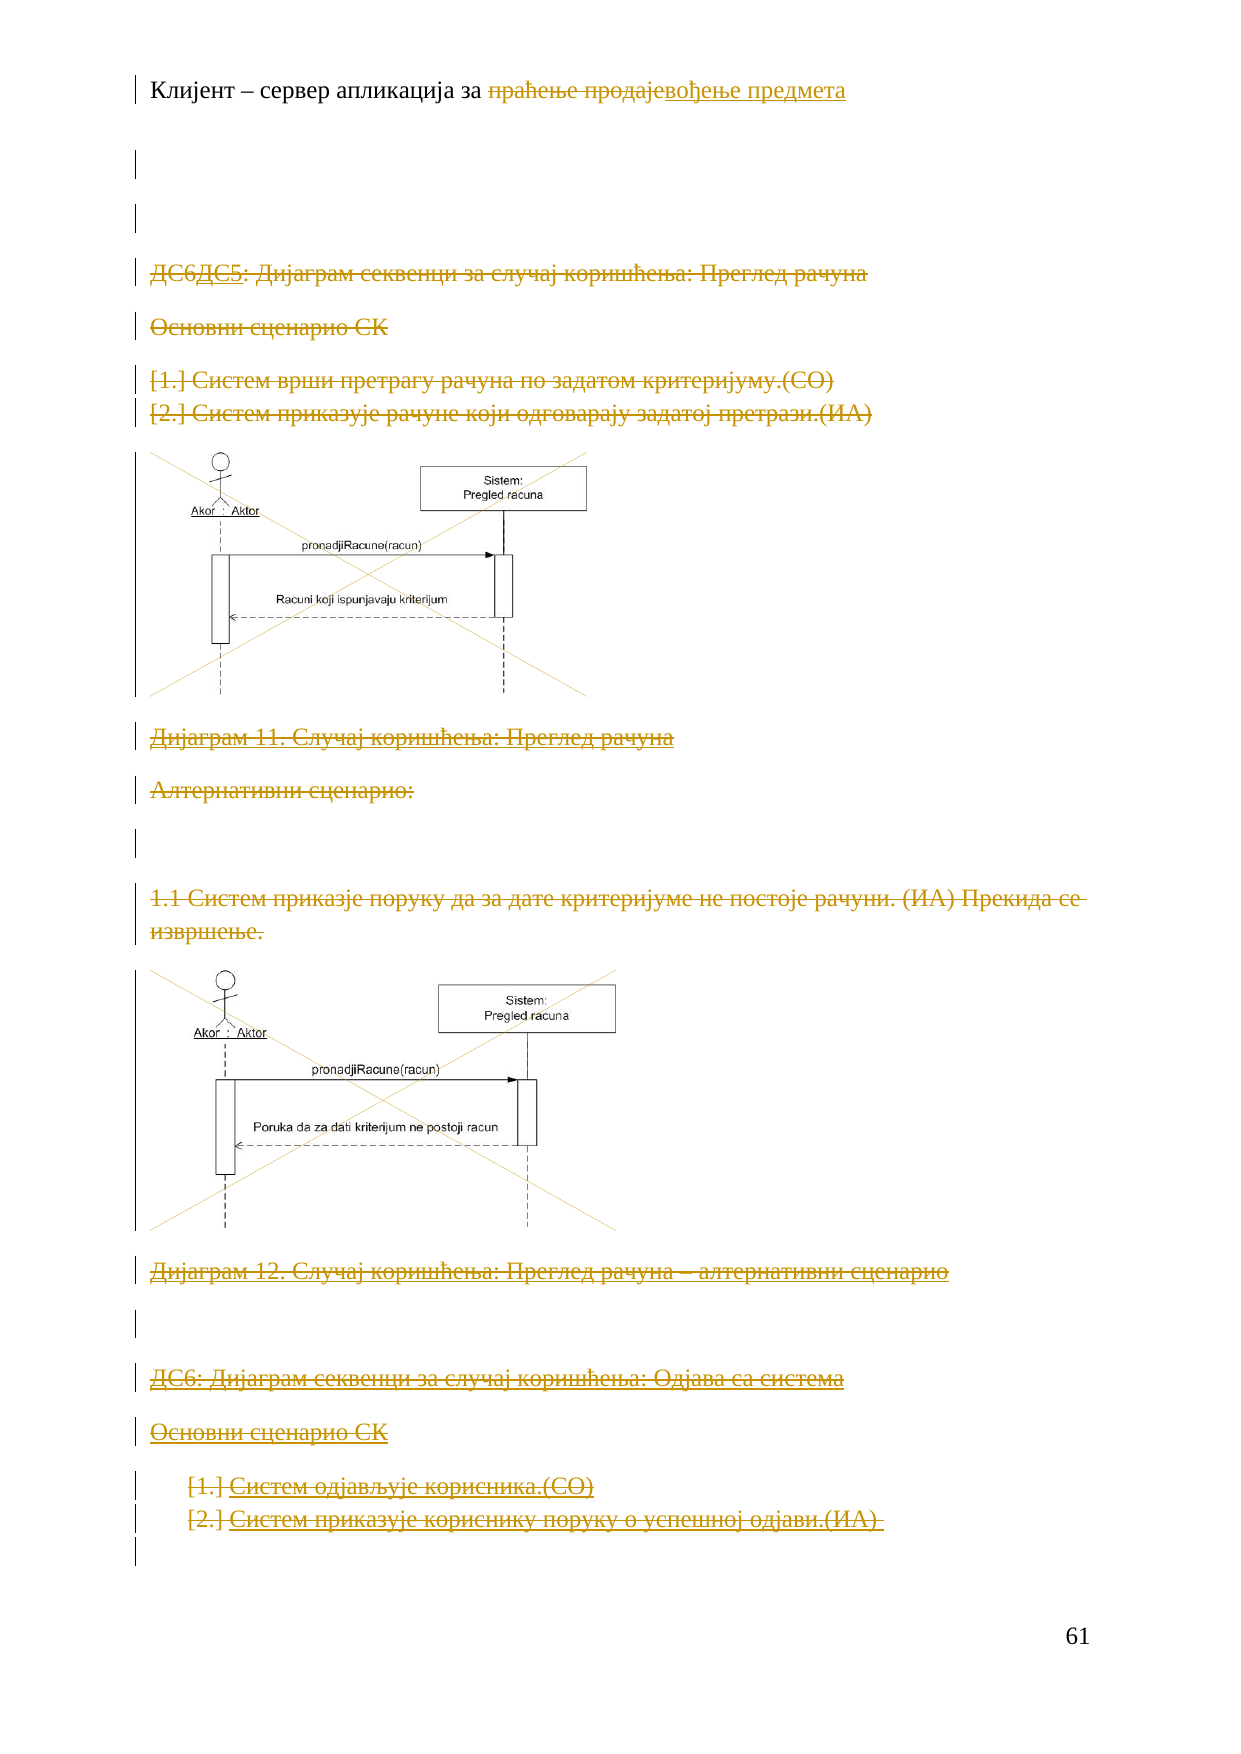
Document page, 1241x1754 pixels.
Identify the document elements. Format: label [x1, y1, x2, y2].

picture [150, 971, 381, 1229]
picture [370, 453, 587, 695]
picture [152, 1101, 614, 1231]
picture [152, 970, 614, 1099]
picture [150, 453, 367, 695]
picture [385, 971, 616, 1229]
picture [152, 452, 585, 573]
picture [152, 575, 585, 697]
